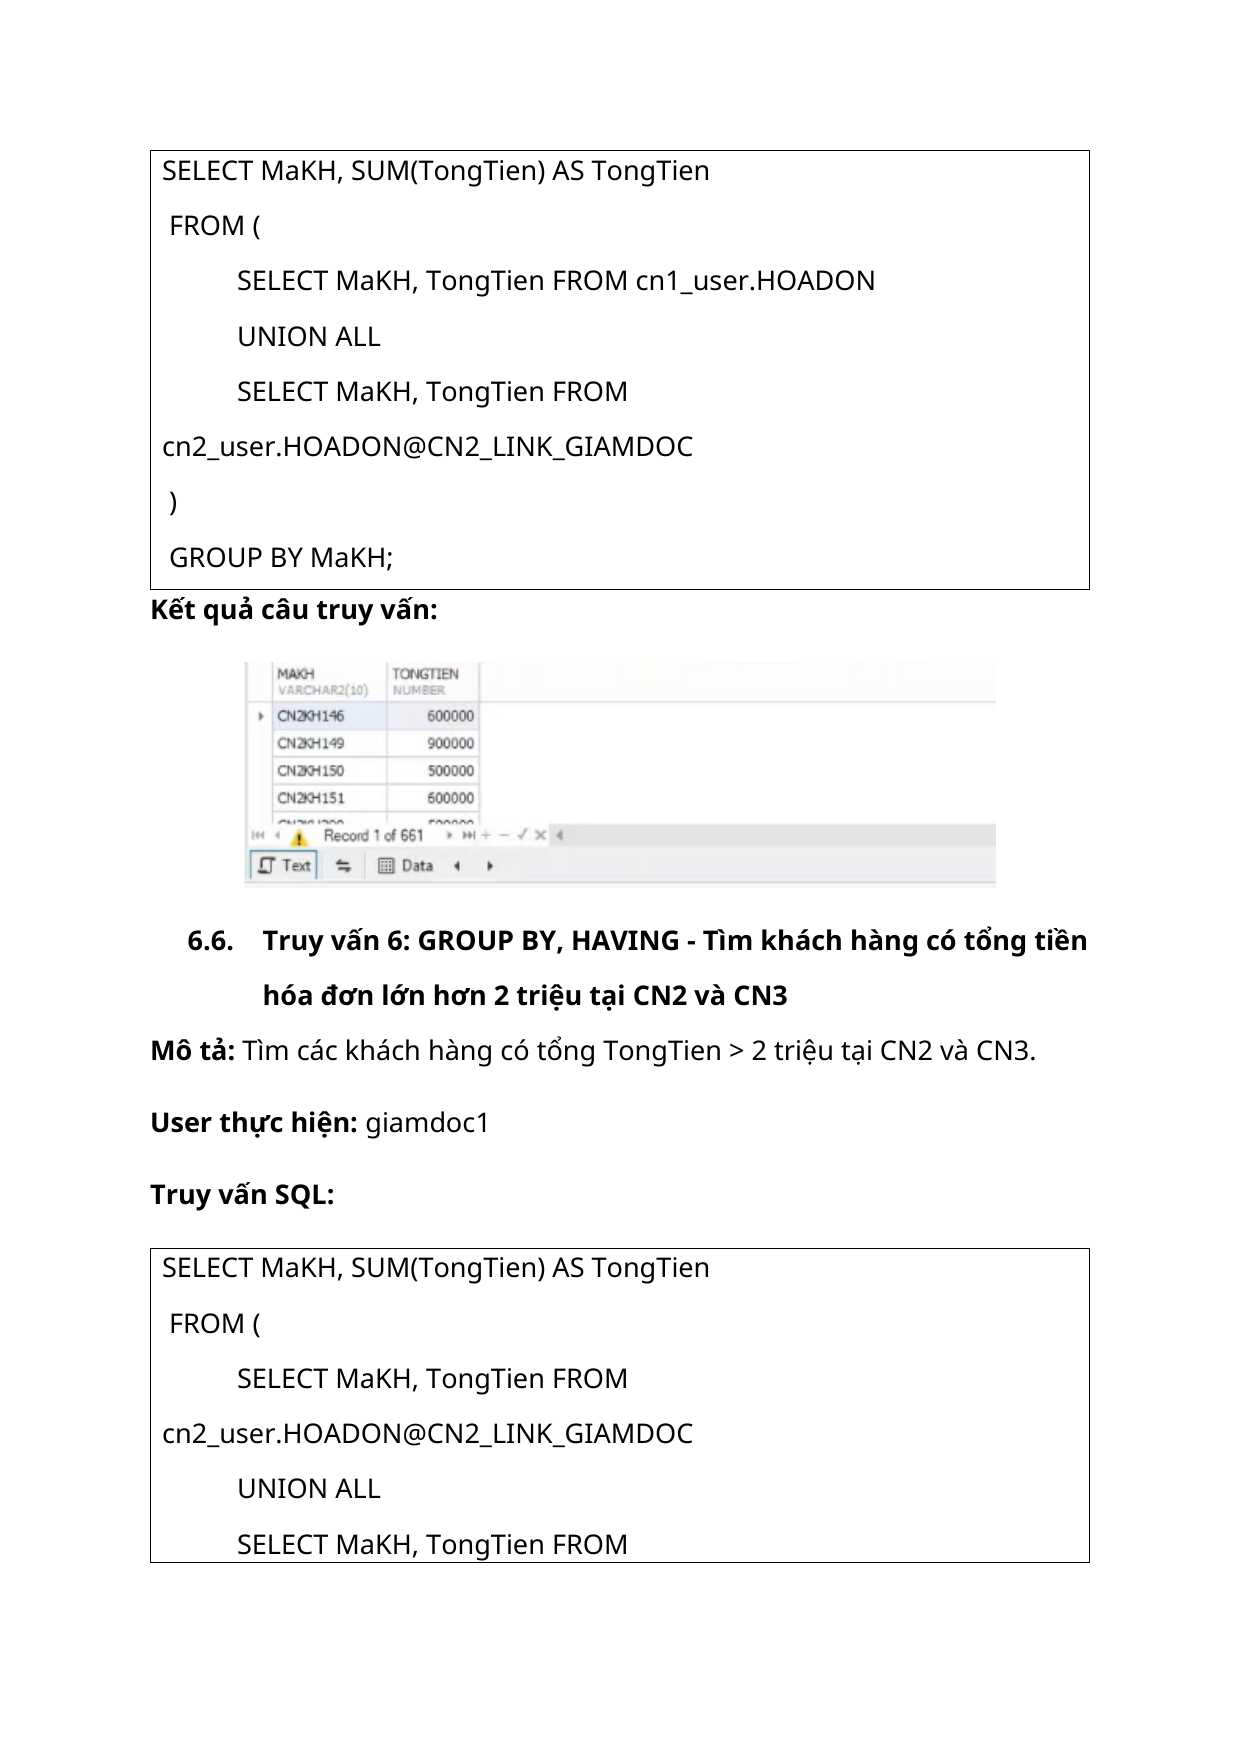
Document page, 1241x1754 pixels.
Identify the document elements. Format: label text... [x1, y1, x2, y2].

text Truy vấn SQL: [150, 1176, 1090, 1213]
subtitle Truy vấn 6: GROUP BY, HAVING - Tìm khách hàng có tổng tiền hóa đơn lớn hơn 2 triệu tại CN2 và CN3 [187, 921, 1090, 1013]
text Kết quả câu truy vấn: [150, 590, 1090, 627]
table_header SELECT MaKH, SUM(TongTien) AS TongTien FROM ( SELECT MaKH, TongTien FROM cn1_user.HOADON UNION ALL SELECT MaKH, TongTien FROM cn2_user.HOADON@CN2_LINK_GIAMDOC ) GROUP BY MaKH; [151, 151, 1089, 589]
text User thực hiện: giamdoc1 [150, 1104, 1090, 1141]
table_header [151, 1249, 1089, 1562]
text Mô tả: Tìm các khách hàng có tổng TongTien > 2 triệu tại CN2 và CN3. [150, 1032, 1090, 1069]
picture [244, 662, 996, 888]
